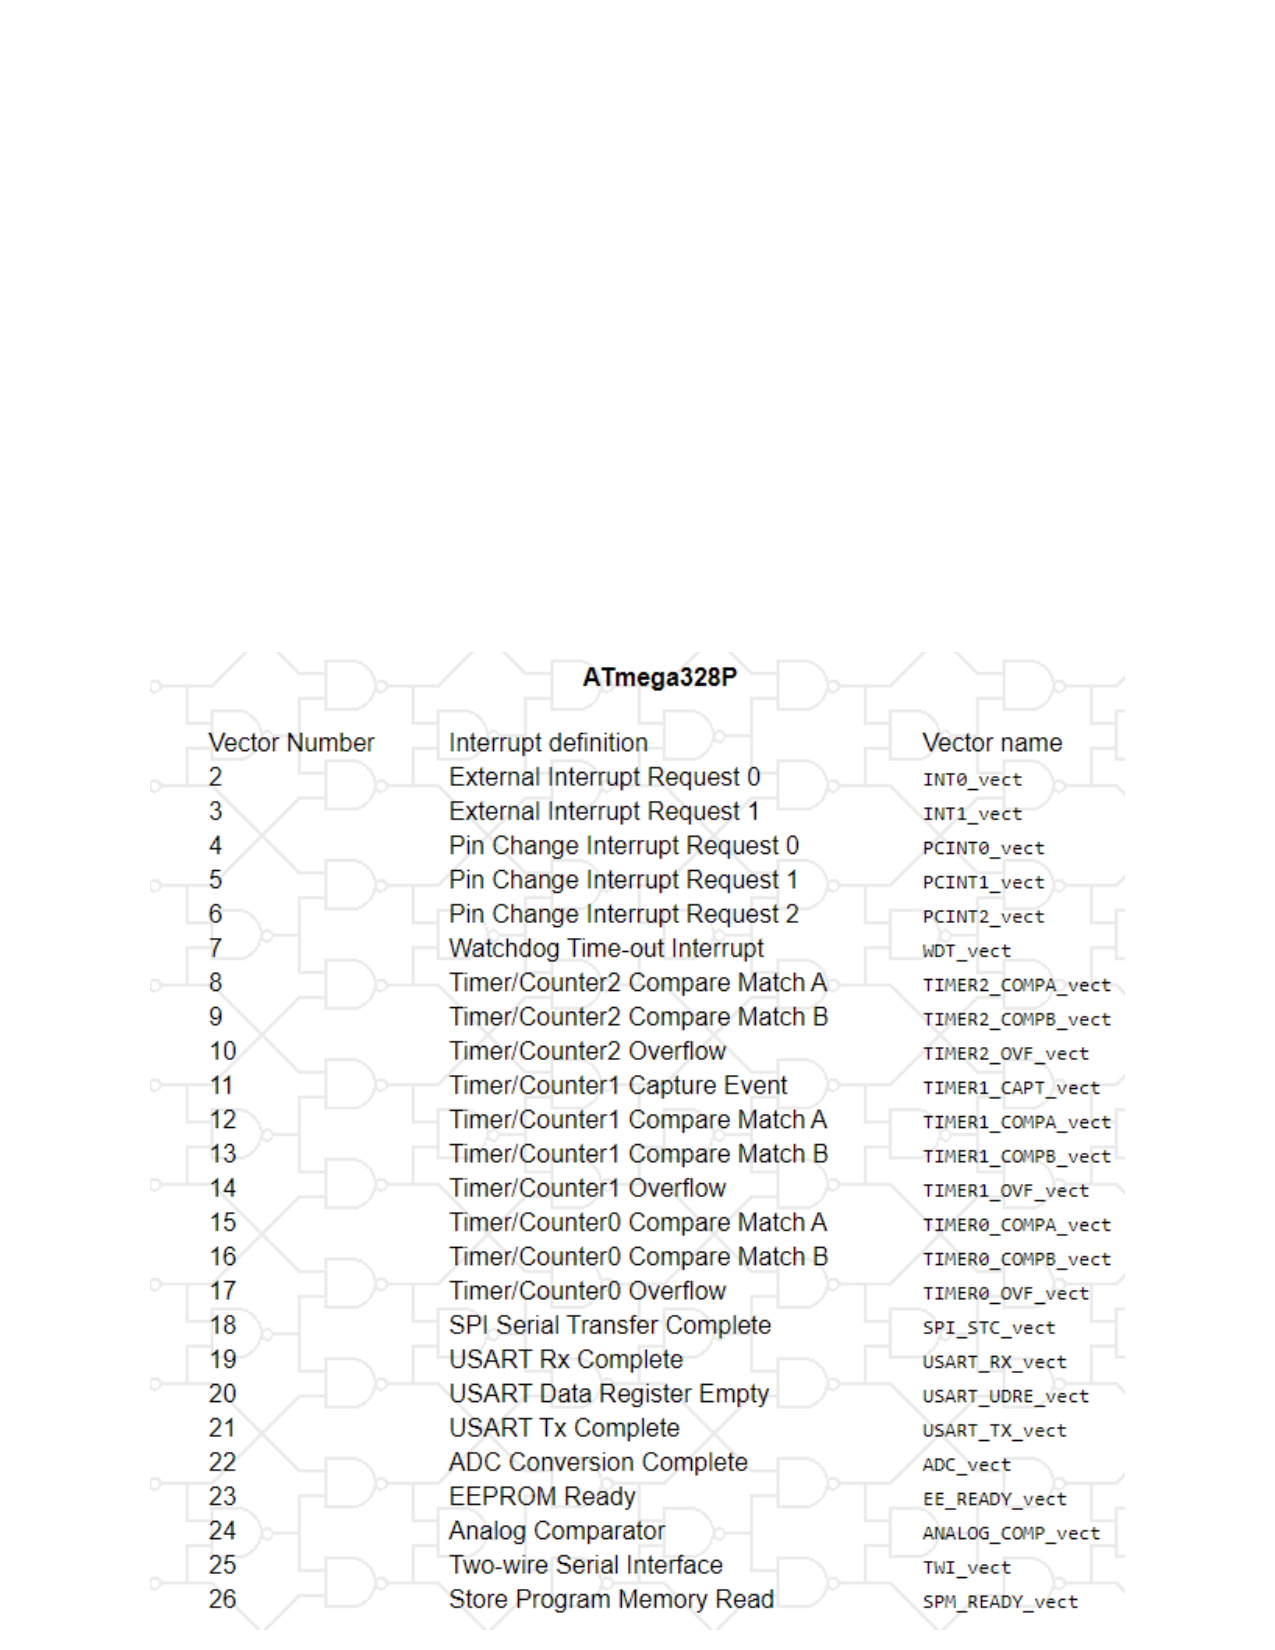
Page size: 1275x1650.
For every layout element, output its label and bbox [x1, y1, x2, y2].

picture [150, 652, 1125, 1630]
